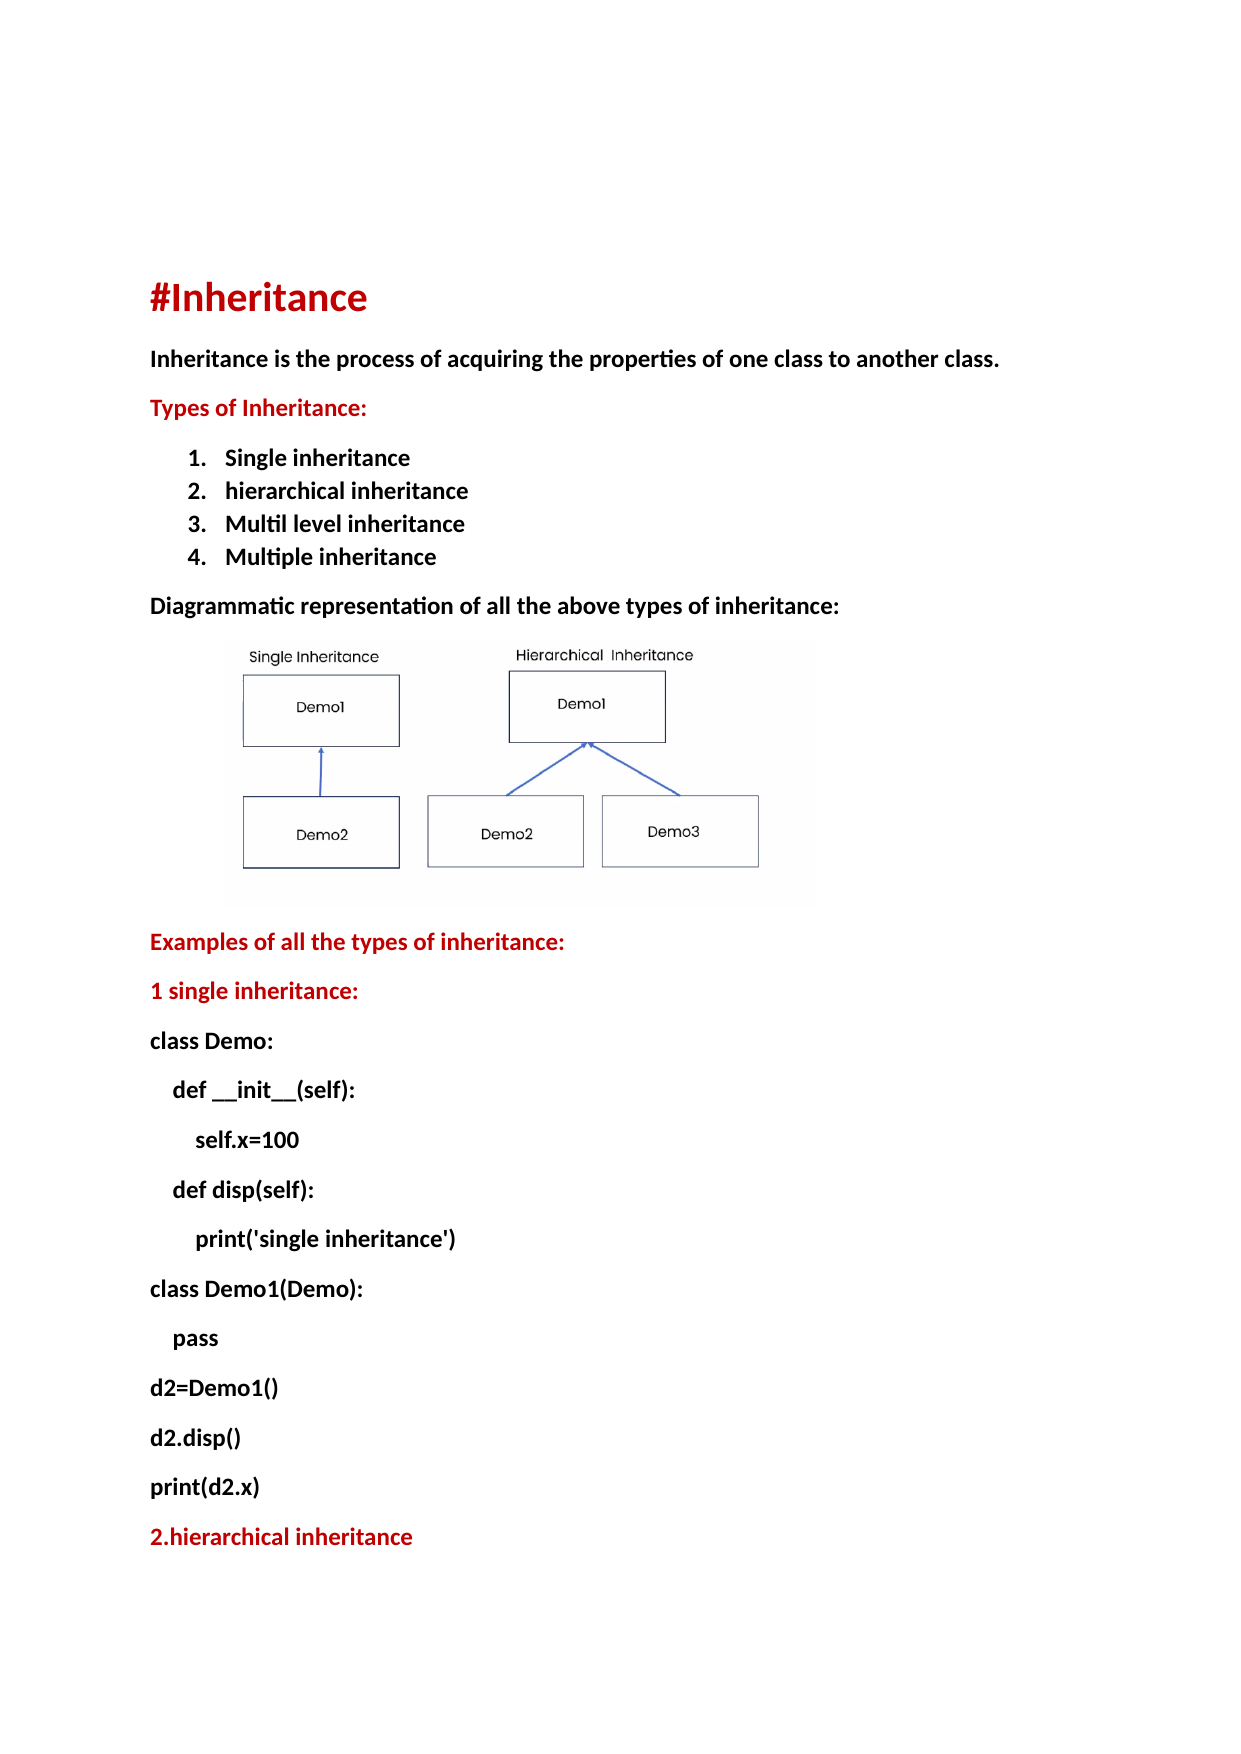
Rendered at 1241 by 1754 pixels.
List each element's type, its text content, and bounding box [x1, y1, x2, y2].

text class Demo: [150, 1025, 1090, 1056]
text Types of Inheritance: [150, 392, 1090, 423]
text #Inheritance [150, 271, 1090, 322]
text Examples of all the types of inheritance: [150, 926, 1090, 956]
list Single inheritance [187, 442, 1090, 472]
text def __init__(self): [150, 1074, 1090, 1105]
list hierarchical inheritance [187, 475, 1090, 505]
list Multiple inheritance [187, 541, 1090, 571]
text self.x=100 [150, 1124, 1090, 1155]
text Diagrammatic representation of all the above types of inheritance: [150, 590, 1090, 621]
text d2=Demo1() [150, 1372, 1090, 1403]
text def disp(self): [150, 1174, 1090, 1204]
text print(d2.x) [150, 1471, 1090, 1502]
text 1 single inheritance: [150, 975, 1090, 1006]
text d2.disp() [150, 1422, 1090, 1452]
text Inheritance is the process of acquiring the properties of one class to another class. [150, 343, 1090, 373]
list Multil level inheritance [187, 508, 1090, 538]
text print('single inheritance') [150, 1223, 1090, 1254]
picture [225, 639, 817, 907]
text 2.hierarchical inheritance [150, 1521, 1090, 1551]
text class Demo1(Demo): [150, 1273, 1090, 1303]
text pass [150, 1322, 1090, 1353]
